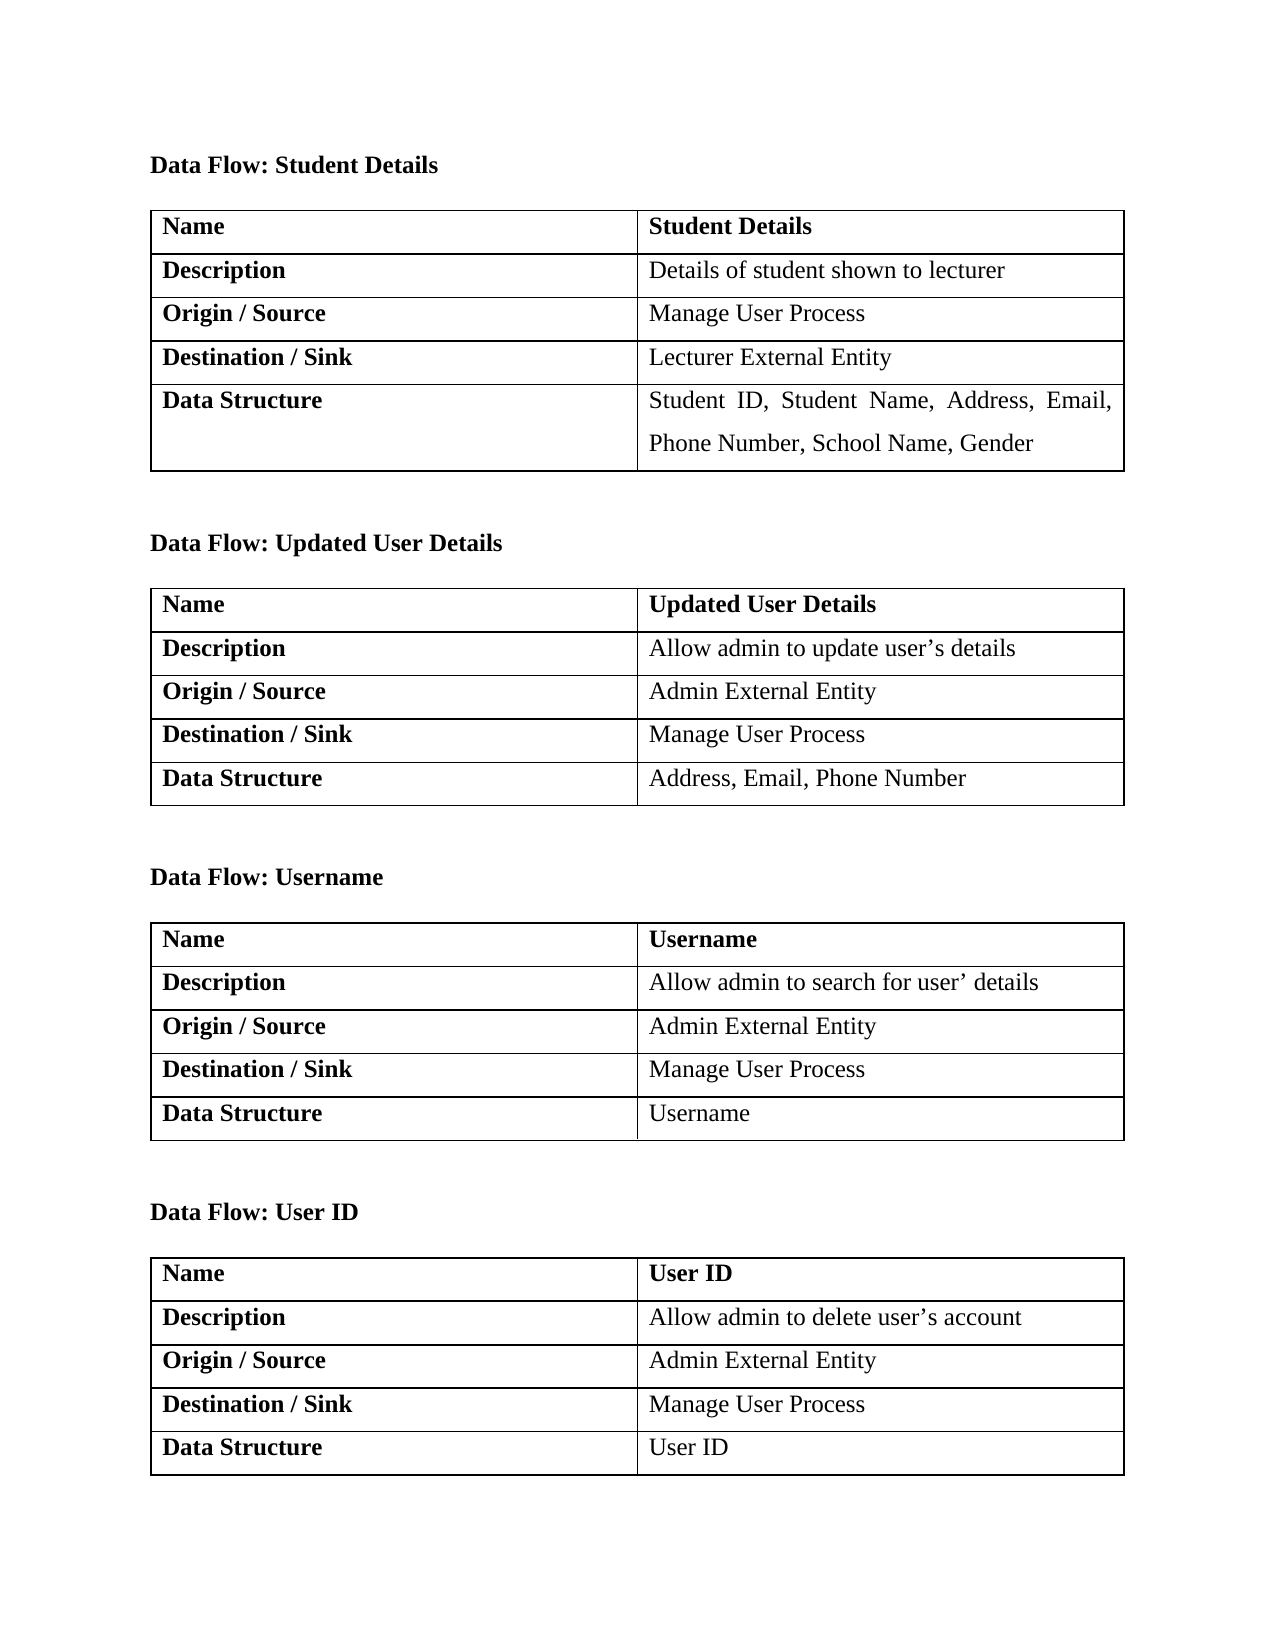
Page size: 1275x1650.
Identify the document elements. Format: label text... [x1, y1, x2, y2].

table_header User ID [638, 1259, 1123, 1300]
table_cell Destination / Sink [152, 720, 637, 761]
table_cell Username [638, 1098, 1123, 1139]
table_cell Description [152, 633, 637, 674]
table_cell Allow admin to search for user’ details [638, 967, 1123, 1009]
table_cell Manage User Process [638, 298, 1123, 340]
table_cell Manage User Process [638, 1054, 1123, 1096]
table_cell Admin External Entity [638, 676, 1123, 718]
table_cell Description [152, 967, 637, 1009]
table_cell Data Structure [152, 1098, 637, 1139]
table_cell Admin External Entity [638, 1011, 1123, 1053]
table_header Student Details [638, 211, 1123, 253]
table_cell Admin External Entity [638, 1346, 1123, 1387]
table_cell Allow admin to delete user’s account [638, 1302, 1123, 1344]
table_cell Lecturer External Entity [638, 342, 1123, 383]
table_cell Destination / Sink [152, 342, 637, 383]
table_cell Data Structure [152, 385, 637, 470]
table_cell Origin / Source [152, 1011, 637, 1053]
table_cell Destination / Sink [152, 1389, 637, 1431]
text Data Flow: User ID [150, 1197, 1125, 1226]
table_cell User ID [638, 1432, 1123, 1474]
table_header Name [152, 589, 637, 631]
table_cell Origin / Source [152, 1346, 637, 1387]
table_cell Allow admin to update user’s details [638, 633, 1123, 674]
table_cell Address, Email, Phone Number [638, 763, 1123, 805]
table_cell Description [152, 1302, 637, 1344]
table_header Username [638, 924, 1123, 966]
table_header Name [152, 924, 637, 966]
table_cell Details of student shown to lecturer [638, 255, 1123, 297]
text Data Flow: Username [150, 862, 1125, 891]
table_header Updated User Details [638, 589, 1123, 631]
table_cell Description [152, 255, 637, 297]
text Data Flow: Updated User Details [150, 528, 1125, 557]
table_cell Manage User Process [638, 720, 1123, 761]
table_cell Manage User Process [638, 1389, 1123, 1431]
table_cell Origin / Source [152, 298, 637, 340]
table_cell Destination / Sink [152, 1054, 637, 1096]
table_cell Data Structure [152, 763, 637, 805]
text Data Flow: Student Details [150, 150, 1125, 179]
table_header Name [152, 211, 637, 253]
table_cell Origin / Source [152, 676, 637, 718]
table_cell Student ID, Student Name, Address, Email, Phone Number, School Name, Gender [638, 385, 1123, 470]
table_header Name [152, 1259, 637, 1300]
table_cell Data Structure [152, 1432, 637, 1474]
